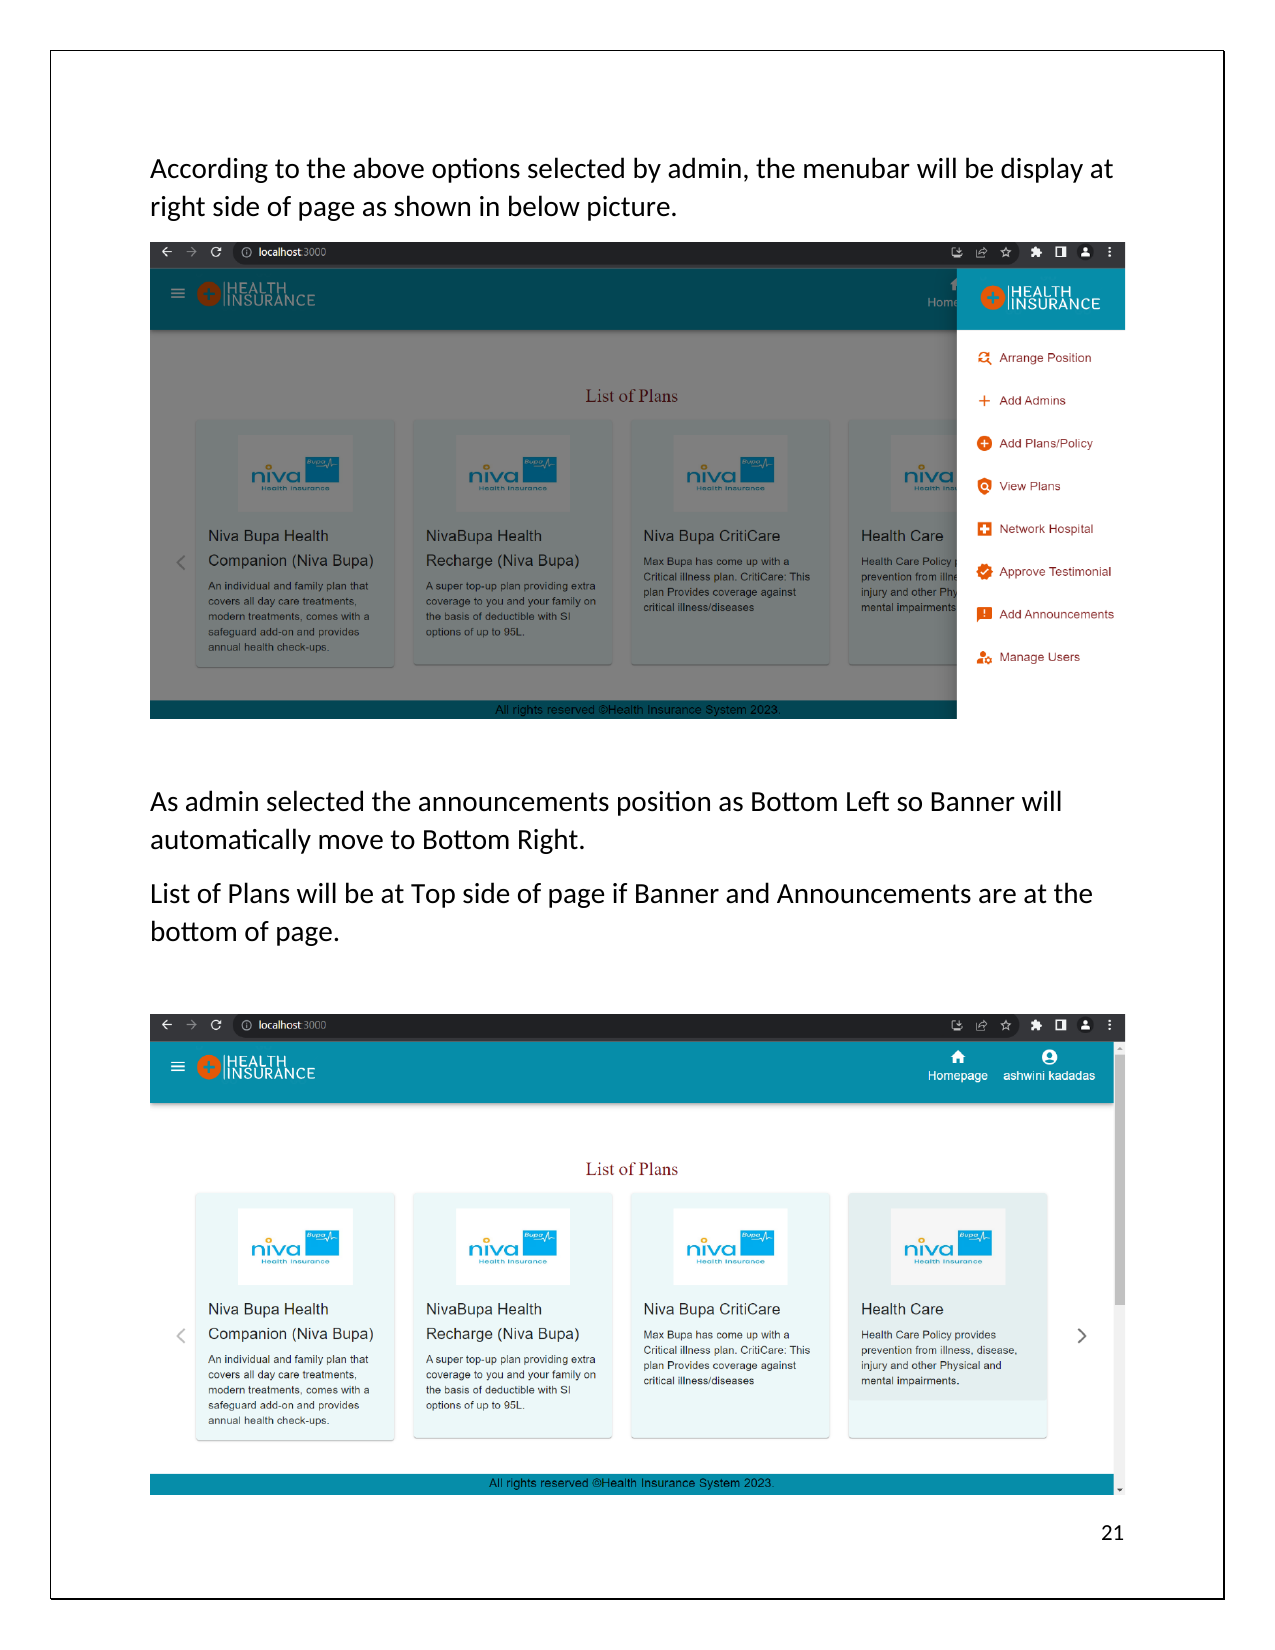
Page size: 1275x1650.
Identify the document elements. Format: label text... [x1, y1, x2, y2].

text According to the above options selected by admin, the menubar will be display at right side of page as shown in below picture. [150, 150, 1124, 223]
picture [150, 242, 1125, 719]
text List of Plans will be at Top side of page if Banner and Announcements are at the bottom of page. [150, 876, 1124, 949]
text As admin selected the announcements position as Bottom Left so Banner will automatically move to Bottom Right. [150, 783, 1124, 857]
picture [150, 1014, 1125, 1495]
